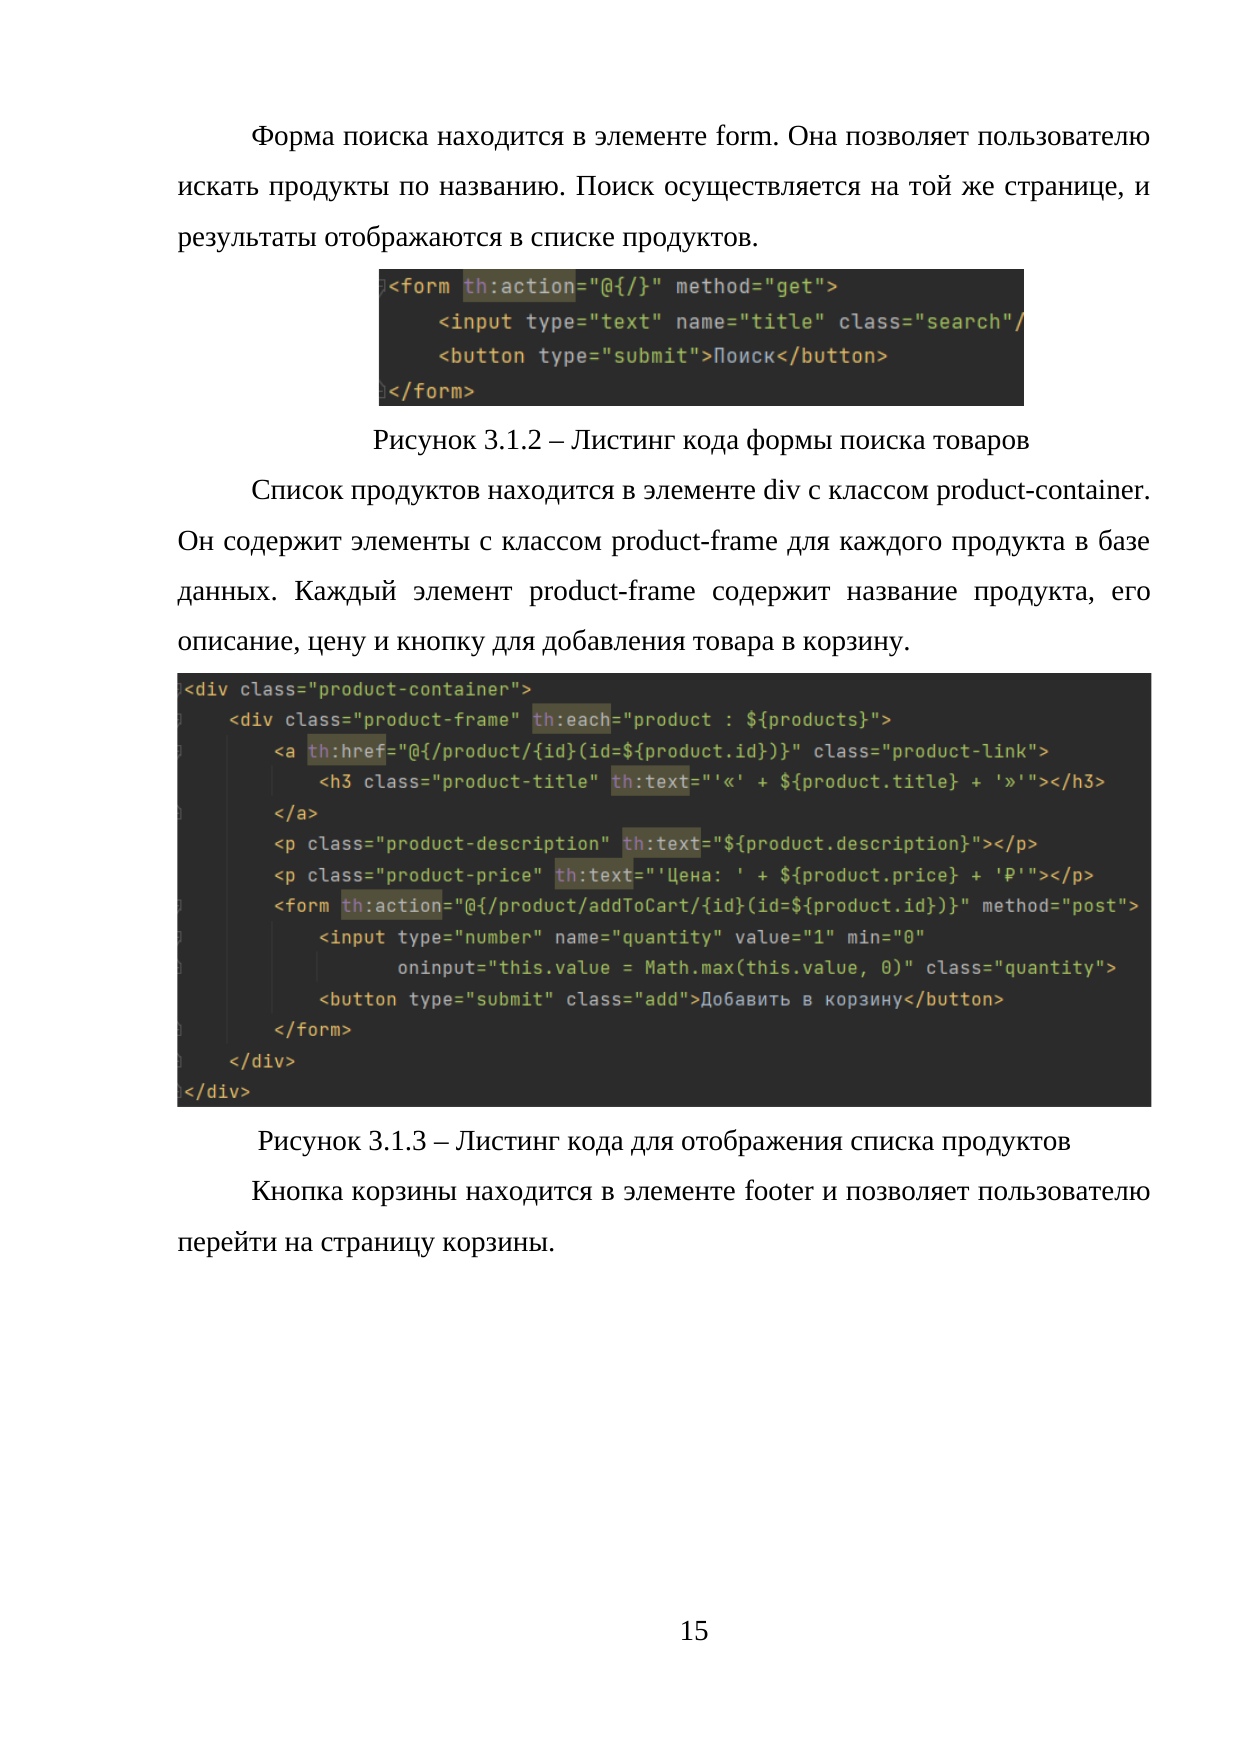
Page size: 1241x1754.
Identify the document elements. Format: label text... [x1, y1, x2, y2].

text Форма поиска находится в элементе form. Она позволяет пользователю искать продукты по названию. Поиск осуществляется на той же странице, и результаты отображаются в списке продуктов. [177, 118, 1152, 252]
text Список продуктов находится в элементе div с классом product-container. Он содержит элементы с классом product-frame для каждого продукта в базе данных. Каждый элемент product-frame содержит название продукта, его описание, цену и кнопку для добавления товара в корзину. [177, 472, 1152, 657]
text Рисунок 3.1.3 – Листинг кода для отображения списка продуктов [177, 1123, 1152, 1157]
picture [378, 269, 1024, 406]
picture [177, 673, 1152, 1107]
text Рисунок 3.1.2 – Листинг кода формы поиска товаров [177, 422, 1152, 456]
text Кнопка корзины находится в элементе footer и позволяет пользователю перейти на страницу корзины. [177, 1173, 1152, 1257]
